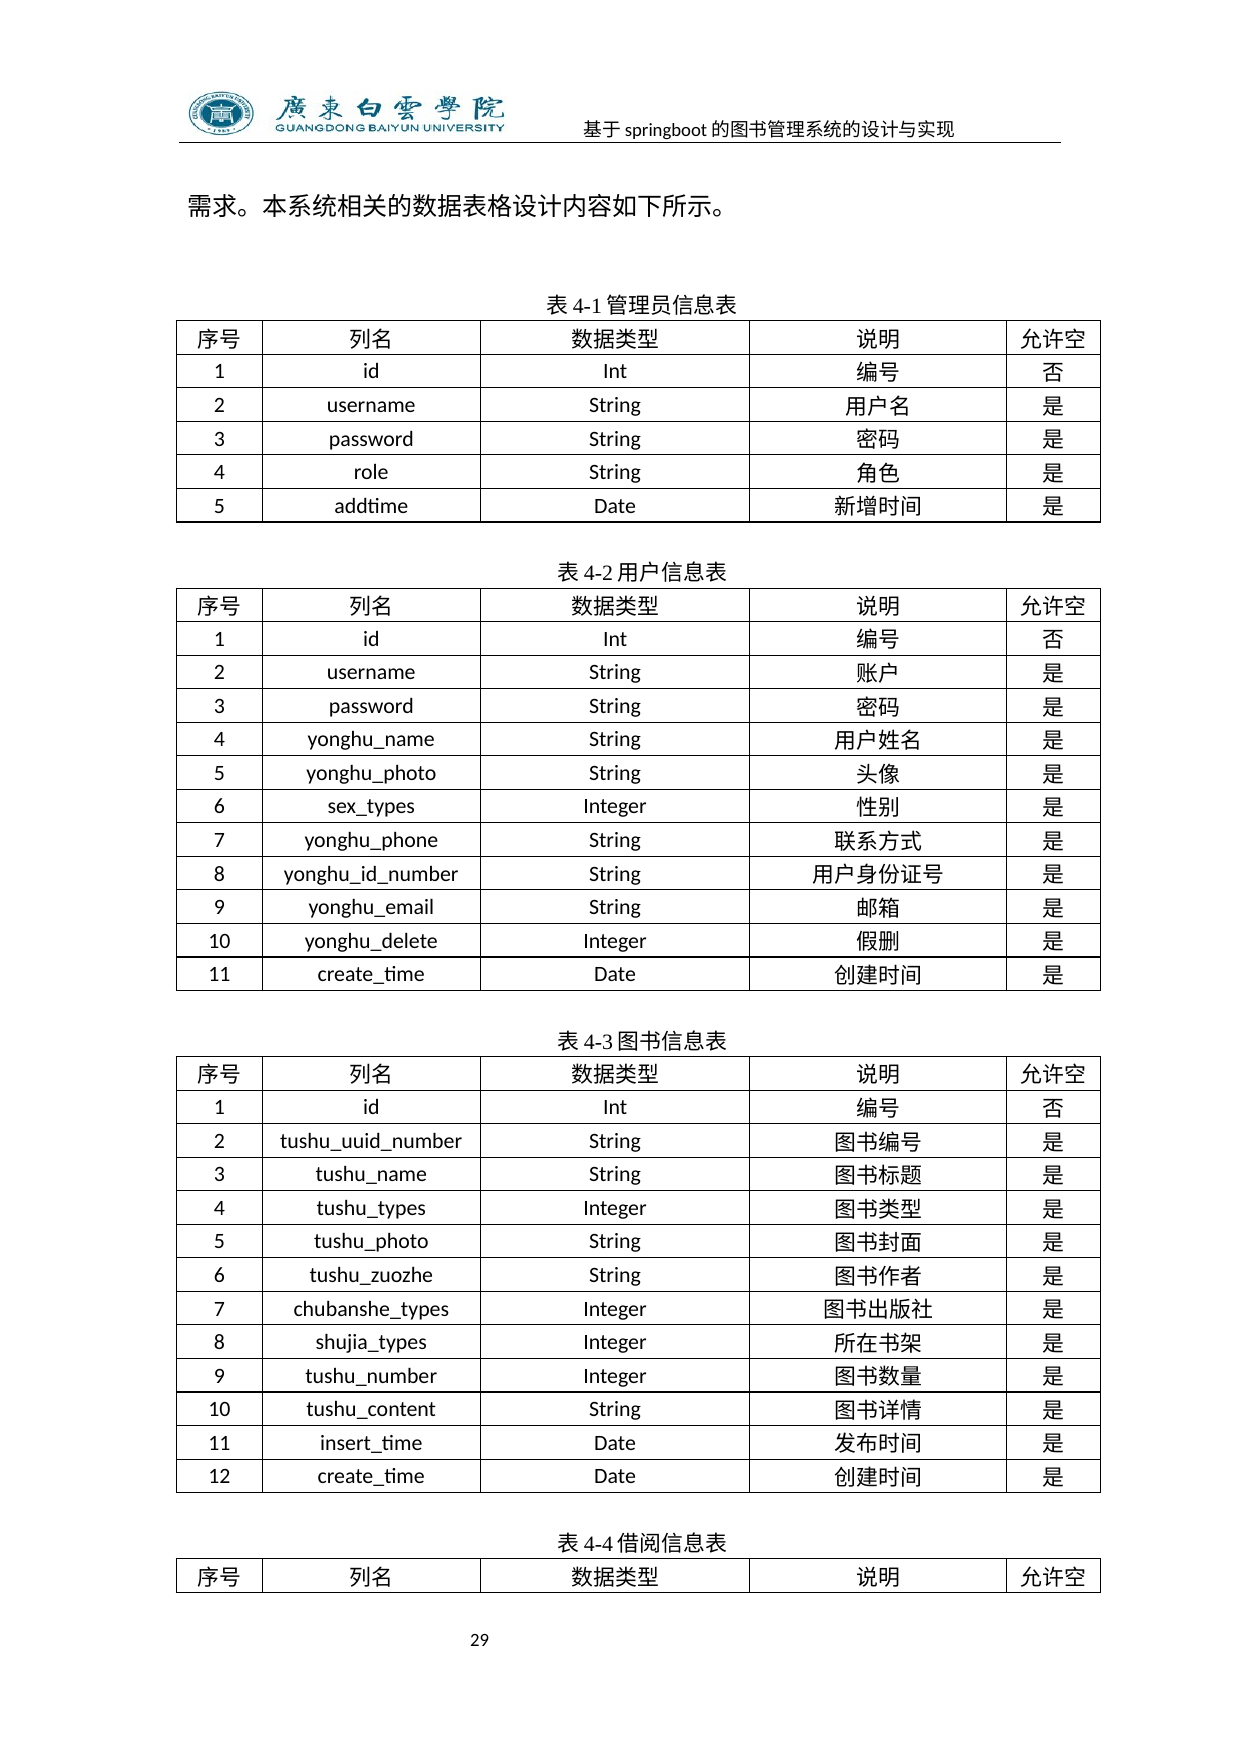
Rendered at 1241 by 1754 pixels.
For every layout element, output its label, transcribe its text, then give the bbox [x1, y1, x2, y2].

table_cell 邮箱 [750, 890, 1006, 923]
table_cell 图书详情 [750, 1393, 1006, 1425]
table_cell 2 [177, 388, 262, 421]
table_cell 是 [1007, 1191, 1100, 1224]
text 表4-3图书信息表 [187, 1023, 1053, 1056]
table_cell 头像 [750, 756, 1006, 789]
table_cell 否 [1007, 355, 1100, 387]
table_cell 3 [177, 422, 262, 454]
picture [187, 90, 508, 136]
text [187, 172, 1053, 237]
table_cell tushu_content [263, 1393, 480, 1425]
table_cell Int [481, 622, 749, 654]
table_cell 编号 [750, 622, 1006, 654]
table_cell String [481, 1258, 749, 1291]
table_cell 10 [177, 1393, 262, 1425]
table_cell password [263, 422, 480, 454]
table_cell Integer [481, 1191, 749, 1224]
table_header 列名 [263, 321, 480, 354]
table_cell 是 [1007, 958, 1100, 990]
table_cell 是 [1007, 1225, 1100, 1257]
table_cell 否 [1007, 622, 1100, 654]
table_cell 新增时间 [750, 489, 1006, 521]
table_cell 6 [177, 1258, 262, 1291]
table_header 列名 [263, 1559, 480, 1592]
table_cell 图书出版社 [750, 1292, 1006, 1324]
table_cell shujia_types [263, 1325, 480, 1358]
table_cell 是 [1007, 790, 1100, 822]
table_cell Integer [481, 924, 749, 956]
table_cell 创建时间 [750, 1460, 1006, 1492]
table_cell 是 [1007, 1359, 1100, 1391]
table_cell addtime [263, 489, 480, 521]
table_cell 是 [1007, 924, 1100, 956]
table_cell 9 [177, 1359, 262, 1391]
table_cell 是 [1007, 1158, 1100, 1190]
table_header 序号 [177, 321, 262, 354]
table_cell 是 [1007, 857, 1100, 889]
table_cell role [263, 455, 480, 488]
table_cell String [481, 857, 749, 889]
table_cell Integer [481, 1292, 749, 1324]
table_cell String [481, 723, 749, 755]
table_cell 发布时间 [750, 1426, 1006, 1458]
table_header 序号 [177, 1559, 262, 1592]
table_cell Int [481, 355, 749, 387]
table_cell 12 [177, 1460, 262, 1492]
table_cell 图书标题 [750, 1158, 1006, 1190]
table_header 允许空 [1007, 1559, 1100, 1592]
table_cell 联系方式 [750, 823, 1006, 856]
table_cell 是 [1007, 455, 1100, 488]
table_cell yonghu_name [263, 723, 480, 755]
table_cell 6 [177, 790, 262, 822]
table_cell yonghu_photo [263, 756, 480, 789]
table_cell id [263, 355, 480, 387]
table_cell tushu_types [263, 1191, 480, 1224]
table_cell 4 [177, 455, 262, 488]
table_cell String [481, 388, 749, 421]
table_cell 是 [1007, 1325, 1100, 1358]
table_cell String [481, 1158, 749, 1190]
table_header 序号 [177, 589, 262, 621]
table_cell 密码 [750, 422, 1006, 454]
table_cell 图书封面 [750, 1225, 1006, 1257]
table_cell 是 [1007, 1124, 1100, 1157]
table_cell String [481, 689, 749, 722]
table_cell 5 [177, 756, 262, 789]
table_cell 创建时间 [750, 958, 1006, 990]
table_cell 3 [177, 689, 262, 722]
table_cell 4 [177, 723, 262, 755]
table_cell sex_types [263, 790, 480, 822]
table_cell Date [481, 489, 749, 521]
table_cell 图书作者 [750, 1258, 1006, 1291]
table_cell 是 [1007, 1292, 1100, 1324]
table_header 说明 [750, 589, 1006, 621]
table_cell Integer [481, 1359, 749, 1391]
table_header 数据类型 [481, 1559, 749, 1592]
table_cell 7 [177, 823, 262, 856]
table_cell tushu_photo [263, 1225, 480, 1257]
table_cell 是 [1007, 1426, 1100, 1458]
table_cell yonghu_email [263, 890, 480, 923]
table_cell yonghu_delete [263, 924, 480, 956]
table_cell 假删 [750, 924, 1006, 956]
table_cell String [481, 756, 749, 789]
table_cell 用户姓名 [750, 723, 1006, 755]
table_cell create_time [263, 1460, 480, 1492]
table_cell id [263, 622, 480, 654]
table_cell String [481, 823, 749, 856]
table_cell 2 [177, 1124, 262, 1157]
table_cell String [481, 1393, 749, 1425]
table_cell 编号 [750, 355, 1006, 387]
table_cell 是 [1007, 388, 1100, 421]
table_cell Int [481, 1091, 749, 1123]
table_cell insert_time [263, 1426, 480, 1458]
table_cell 11 [177, 958, 262, 990]
table_cell String [481, 1124, 749, 1157]
table_cell Integer [481, 790, 749, 822]
table_cell username [263, 388, 480, 421]
table_cell 2 [177, 656, 262, 688]
table_cell Date [481, 1426, 749, 1458]
table_cell 图书类型 [750, 1191, 1006, 1224]
table_cell 9 [177, 890, 262, 923]
table_cell username [263, 656, 480, 688]
table_header 允许空 [1007, 321, 1100, 354]
text 表4-1管理员信息表 [187, 288, 1053, 320]
table_cell tushu_number [263, 1359, 480, 1391]
table_cell String [481, 422, 749, 454]
table_header 列名 [263, 589, 480, 621]
table_cell 用户名 [750, 388, 1006, 421]
table_cell 4 [177, 1191, 262, 1224]
table_cell Integer [481, 1325, 749, 1358]
table_cell yonghu_phone [263, 823, 480, 856]
table_header 数据类型 [481, 1057, 749, 1089]
text 表4-2用户信息表 [187, 555, 1053, 587]
table_cell chubanshe_types [263, 1292, 480, 1324]
table_cell 角色 [750, 455, 1006, 488]
table_cell tushu_uuid_number [263, 1124, 480, 1157]
table_cell 10 [177, 924, 262, 956]
table_cell 是 [1007, 1460, 1100, 1492]
table_header 序号 [177, 1057, 262, 1089]
table_cell 是 [1007, 756, 1100, 789]
table_cell 是 [1007, 1393, 1100, 1425]
table_header 数据类型 [481, 321, 749, 354]
table_cell 性别 [750, 790, 1006, 822]
table_cell 是 [1007, 489, 1100, 521]
table_cell String [481, 455, 749, 488]
table_cell 密码 [750, 689, 1006, 722]
table_cell 5 [177, 489, 262, 521]
table_cell 是 [1007, 422, 1100, 454]
table_cell 编号 [750, 1091, 1006, 1123]
table_cell 是 [1007, 1258, 1100, 1291]
table_cell 是 [1007, 656, 1100, 688]
table_cell 11 [177, 1426, 262, 1458]
table_cell tushu_zuozhe [263, 1258, 480, 1291]
table_cell password [263, 689, 480, 722]
table_cell 是 [1007, 689, 1100, 722]
table_cell 是 [1007, 723, 1100, 755]
table_header 列名 [263, 1057, 480, 1089]
table_cell 7 [177, 1292, 262, 1324]
table_header 说明 [750, 1559, 1006, 1592]
table_cell 8 [177, 1325, 262, 1358]
table_cell create_time [263, 958, 480, 990]
table_cell 1 [177, 355, 262, 387]
table_cell 3 [177, 1158, 262, 1190]
table_cell 否 [1007, 1091, 1100, 1123]
table_cell String [481, 1225, 749, 1257]
table_cell 图书编号 [750, 1124, 1006, 1157]
table_cell 8 [177, 857, 262, 889]
table_cell tushu_name [263, 1158, 480, 1190]
table_header 数据类型 [481, 589, 749, 621]
table_cell 是 [1007, 890, 1100, 923]
table_header 说明 [750, 1057, 1006, 1089]
table_cell 账户 [750, 656, 1006, 688]
table_header 允许空 [1007, 1057, 1100, 1089]
table_cell 1 [177, 1091, 262, 1123]
table_cell id [263, 1091, 480, 1123]
table_header 允许空 [1007, 589, 1100, 621]
table_cell 所在书架 [750, 1325, 1006, 1358]
table_cell 1 [177, 622, 262, 654]
table_cell 图书数量 [750, 1359, 1006, 1391]
table_cell 5 [177, 1225, 262, 1257]
table_cell String [481, 656, 749, 688]
table_cell 是 [1007, 823, 1100, 856]
table_cell Date [481, 1460, 749, 1492]
text 表4-4借阅信息表 [187, 1526, 1053, 1558]
table_cell 用户身份证号 [750, 857, 1006, 889]
table_cell Date [481, 958, 749, 990]
table_cell String [481, 890, 749, 923]
table_cell yonghu_id_number [263, 857, 480, 889]
table_header 说明 [750, 321, 1006, 354]
